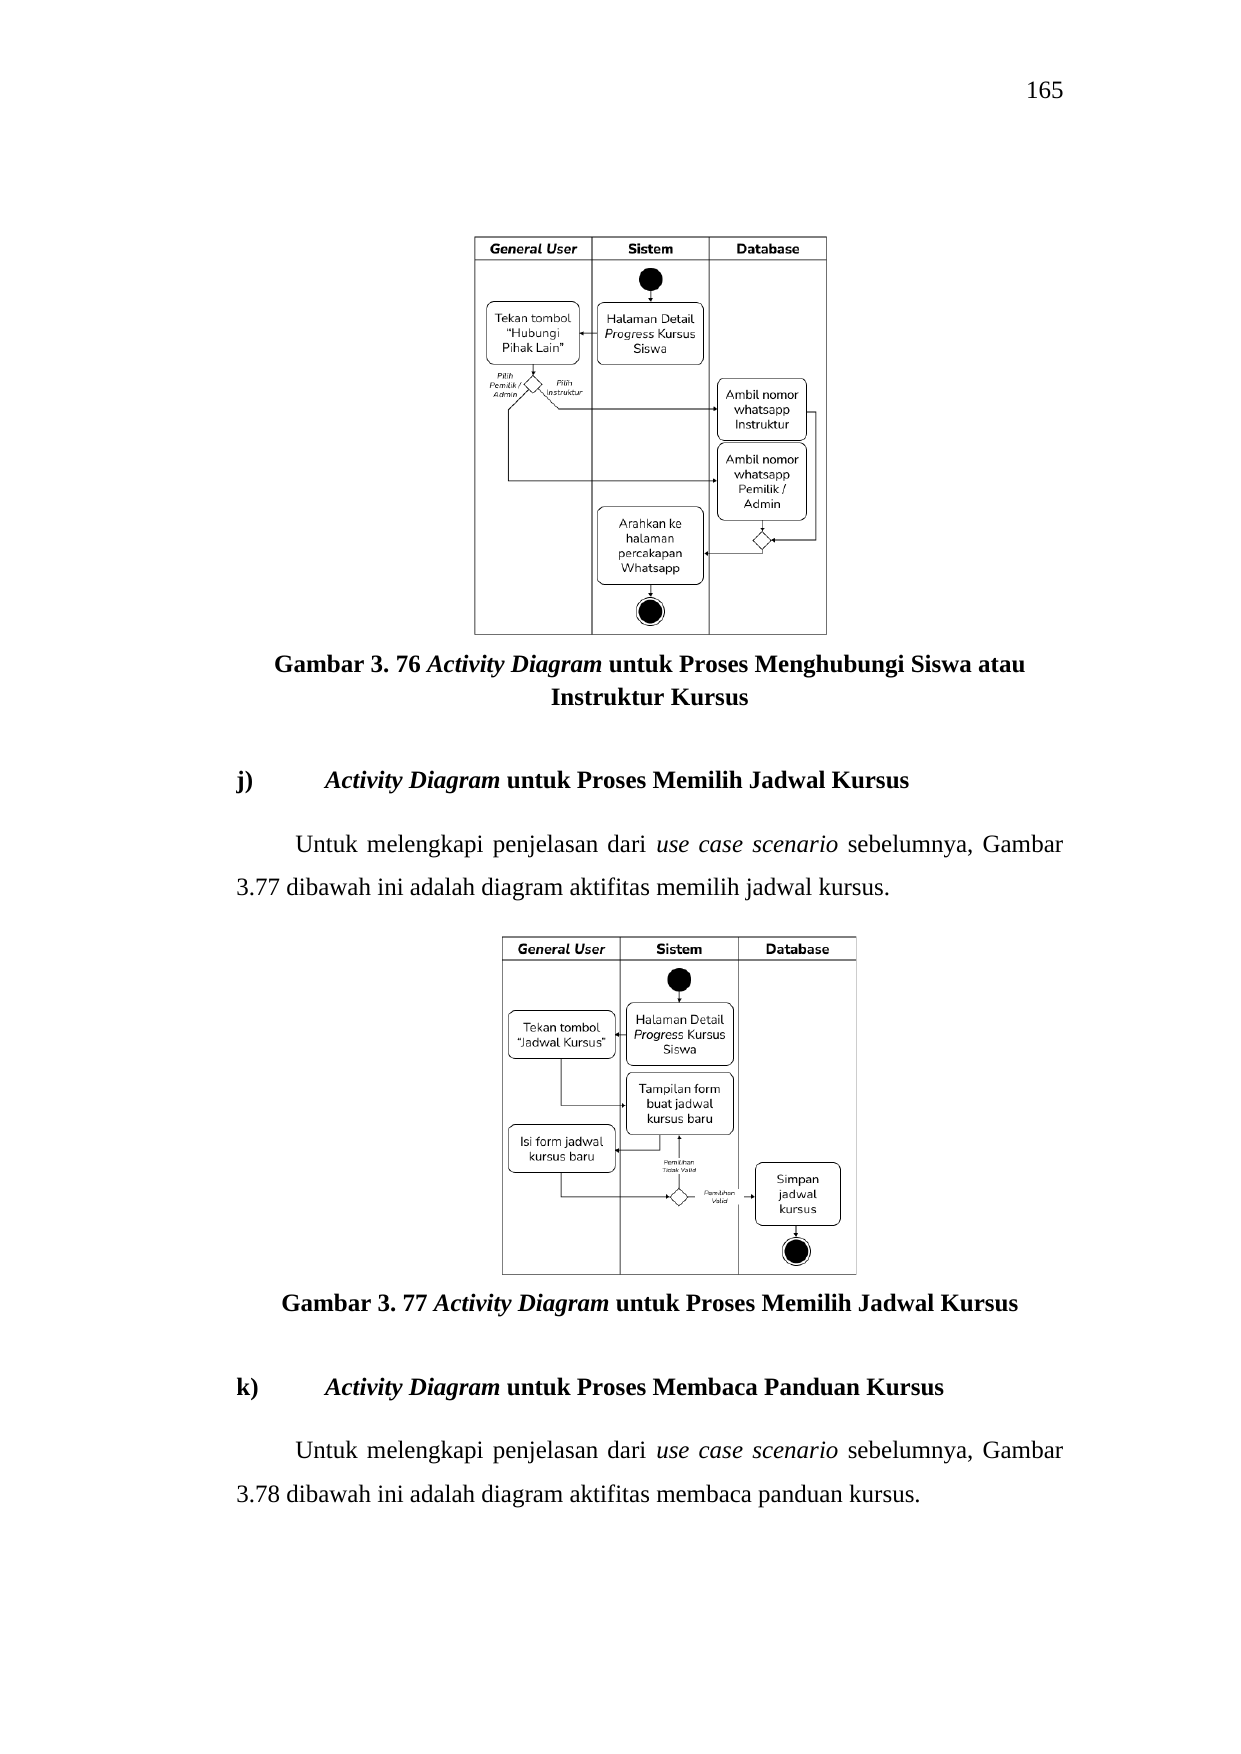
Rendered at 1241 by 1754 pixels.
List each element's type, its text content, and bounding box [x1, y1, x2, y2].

text Gambar 3. Activity Diagram untuk Proses Memilih Jadwal Kursus [236, 1288, 1063, 1317]
picture [502, 936, 857, 1275]
text Untuk melengkapi penjelasan dari use case scenario sebelumnya, Gambar 3.77 dibawah ini adalah diagram aktifitas memilih jadwal kursus. [236, 829, 1063, 901]
subtitle Activity Diagram untuk Proses Membaca Panduan Kursus [236, 1372, 1063, 1400]
text Gambar 3. Activity Diagram untuk Proses Menghubungi Siswa atau Instruktur Kursus [236, 649, 1063, 711]
subtitle Activity Diagram untuk Proses Memilih Jadwal Kursus [236, 765, 1063, 794]
picture [472, 236, 827, 635]
text Untuk melengkapi penjelasan dari use case scenario sebelumnya, Gambar 3.78 dibawah ini adalah diagram aktifitas membaca panduan kursus. [236, 1436, 1063, 1507]
